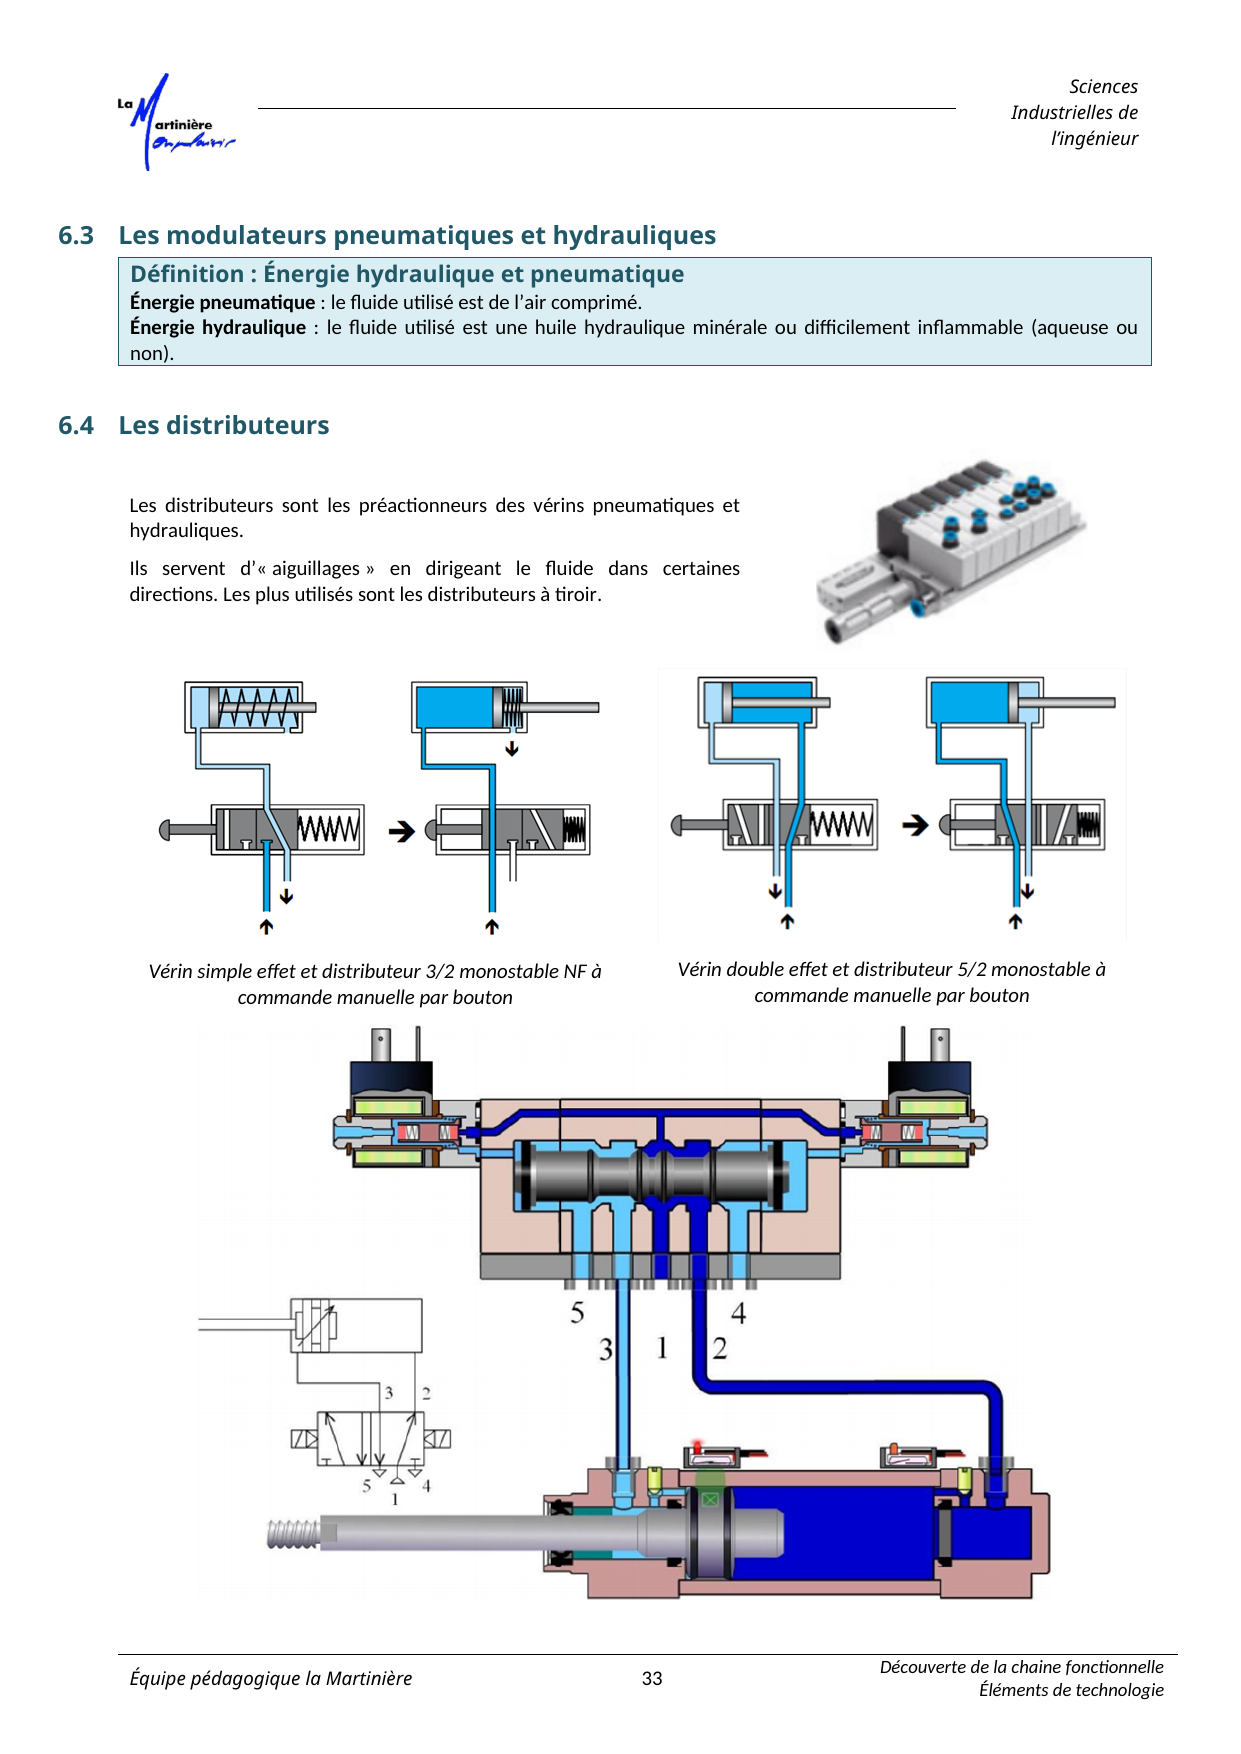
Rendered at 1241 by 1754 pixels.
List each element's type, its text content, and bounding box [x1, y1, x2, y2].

table_cell Vérin double effet et distributeur 5/2 monostable à commande manuelle par bouton [635, 664, 1152, 1022]
table_cell Vérin simple effet et distributeur 3/2 monostable NF à commande manuelle par bouton [118, 664, 635, 1022]
picture [657, 666, 1130, 944]
table_header [752, 447, 1152, 664]
picture [192, 1022, 1078, 1610]
table_header Définition : Énergie hydraulique et pneumatique Énergie pneumatique : le fluide utilisé est de l’air comprimé. Énergie hydraulique : le fluide utilisé est une huile hydraulique minérale ou difficilement inflammable (aqueuse ou non). [119, 258, 1151, 365]
table_cell Vérin double effet à amortissement réglable et distributeur 5/2 bistable à commande électropneumatique [118, 1022, 1152, 1622]
picture [140, 664, 613, 947]
table_header Les distributeurs sont les préactionneurs des vérins pneumatiques et hydrauliques. Ils servent d’« aiguillages » en dirigeant le fluide dans certaines directions. Les plus utilisés sont les distributeurs à tiroir. [118, 447, 752, 664]
picture [815, 447, 1089, 652]
subtitle Les distributeurs [58, 408, 1152, 442]
subtitle Les modulateurs pneumatiques et hydrauliques [58, 217, 1152, 252]
picture [117, 73, 236, 171]
